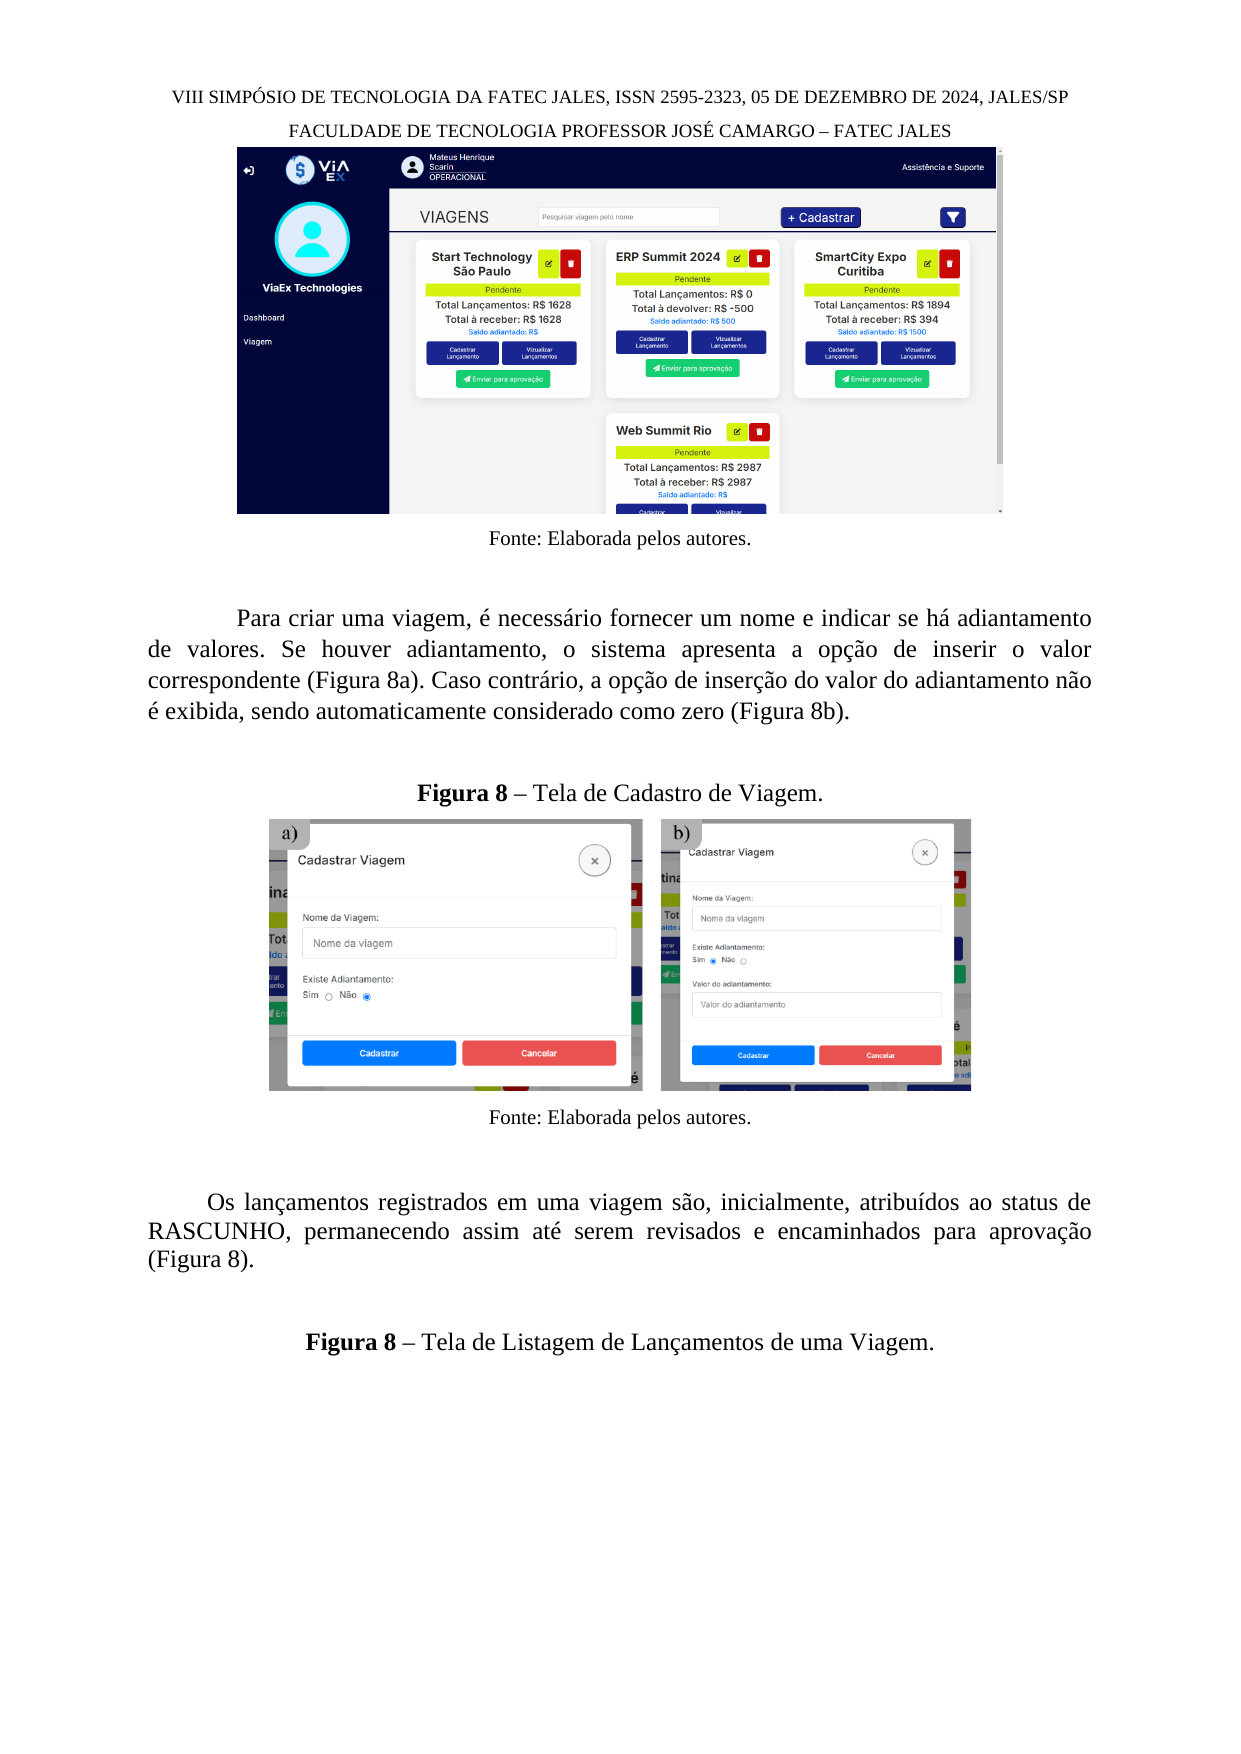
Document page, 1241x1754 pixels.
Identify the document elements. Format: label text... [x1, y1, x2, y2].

text Fonte: Elaborada pelos autores. [148, 526, 1092, 550]
text Figura 8 – Tela de Listagem de Lançamentos de uma Viagem. [148, 1327, 1092, 1356]
text Fonte: Elaborada pelos autores. [148, 1105, 1092, 1129]
text Figura 8 – Tela de Cadastro de Viagem. [148, 778, 1092, 807]
picture [237, 147, 1004, 514]
picture [269, 819, 972, 1091]
text Para criar uma viagem, é necessário fornecer um nome e indicar se há adiantamento de valores. Se houver adiantamento, o sistema apresenta a opção de inserir o valor correspondente (Figura 8a). Caso contrário, a opção de inserção do valor do adiantamento não é exibida, sendo automaticamente considerado como zero (Figura 8b). [148, 603, 1092, 725]
text Os lançamentos registrados em uma viagem são, inicialmente, atribuídos ao status de RASCUNHO, permanecendo assim até serem revisados e encaminhados para aprovação (Figura 8). [148, 1187, 1092, 1273]
